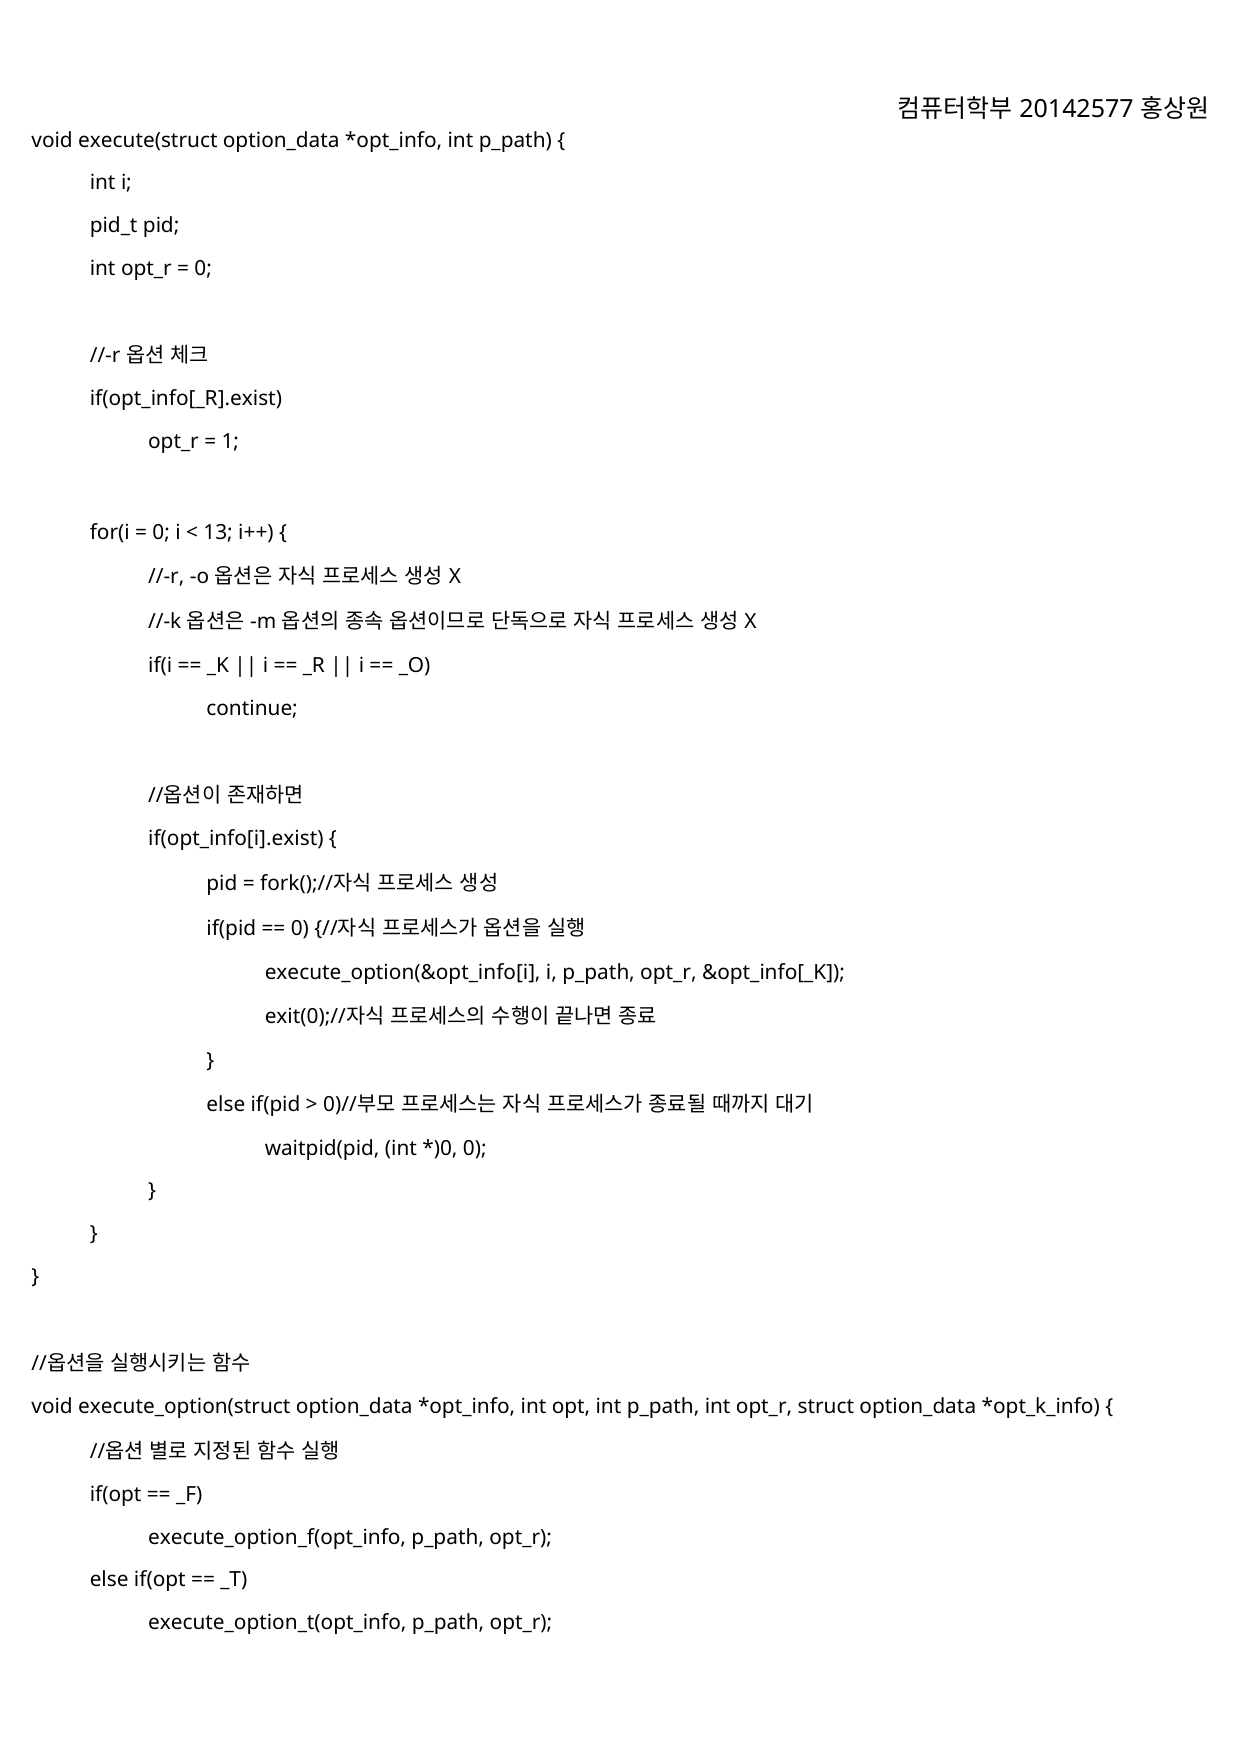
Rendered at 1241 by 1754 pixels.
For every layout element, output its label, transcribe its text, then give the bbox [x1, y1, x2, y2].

text execute_option(&opt_info[i], i, p_path, opt_r, &opt_info[_K]); [31, 957, 1209, 985]
text if(pid == 0) {//자식 프로세스가 옵션을 실행 [31, 911, 1209, 942]
text void execute(struct option_data *opt_info, int p_path) { [31, 125, 1209, 153]
text execute_option_f(opt_info, p_path, opt_r); [31, 1522, 1209, 1550]
text //옵션을 실행시키는 함수 [31, 1346, 1209, 1376]
text execute_option_t(opt_info, p_path, opt_r); [31, 1607, 1209, 1636]
text //-k 옵션은 -m 옵션의 종속 옵션이므로 단독으로 자식 프로세스 생성 X [31, 605, 1209, 635]
text pid_t pid; [31, 210, 1209, 238]
text if(opt == _F) [31, 1479, 1209, 1508]
text for(i = 0; i < 13; i++) { [31, 517, 1209, 545]
text if(i == _K || i == _R || i == _O) [31, 650, 1209, 679]
text pid = fork();//자식 프로세스 생성 [31, 866, 1209, 896]
text //옵션이 존재하면 [31, 778, 1209, 808]
text else if(opt == _T) [31, 1564, 1209, 1593]
text void execute_option(struct option_data *opt_info, int opt, int p_path, int opt_r, struct option_data *opt_k_info) { [31, 1391, 1209, 1420]
text } [31, 1218, 1209, 1247]
text int i; [31, 167, 1209, 196]
text //-r, -o 옵션은 자식 프로세스 생성 X [31, 559, 1209, 590]
text else if(pid > 0)//부모 프로세스는 자식 프로세스가 종료될 때까지 대기 [31, 1087, 1209, 1118]
text } [31, 1045, 1209, 1073]
text continue; [31, 693, 1209, 721]
text //-r 옵션 체크 [31, 338, 1209, 368]
text opt_r = 1; [31, 426, 1209, 454]
text waitpid(pid, (int *)0, 0); [31, 1133, 1209, 1161]
text } [31, 1176, 1209, 1204]
text if(opt_info[i].exist) { [31, 823, 1209, 852]
text int opt_r = 0; [31, 253, 1209, 281]
text //옵션 별로 지정된 함수 실행 [31, 1434, 1209, 1464]
text if(opt_info[_R].exist) [31, 383, 1209, 412]
text } [31, 1261, 1209, 1289]
text exit(0);//자식 프로세스의 수행이 끝나면 종료 [31, 999, 1209, 1030]
